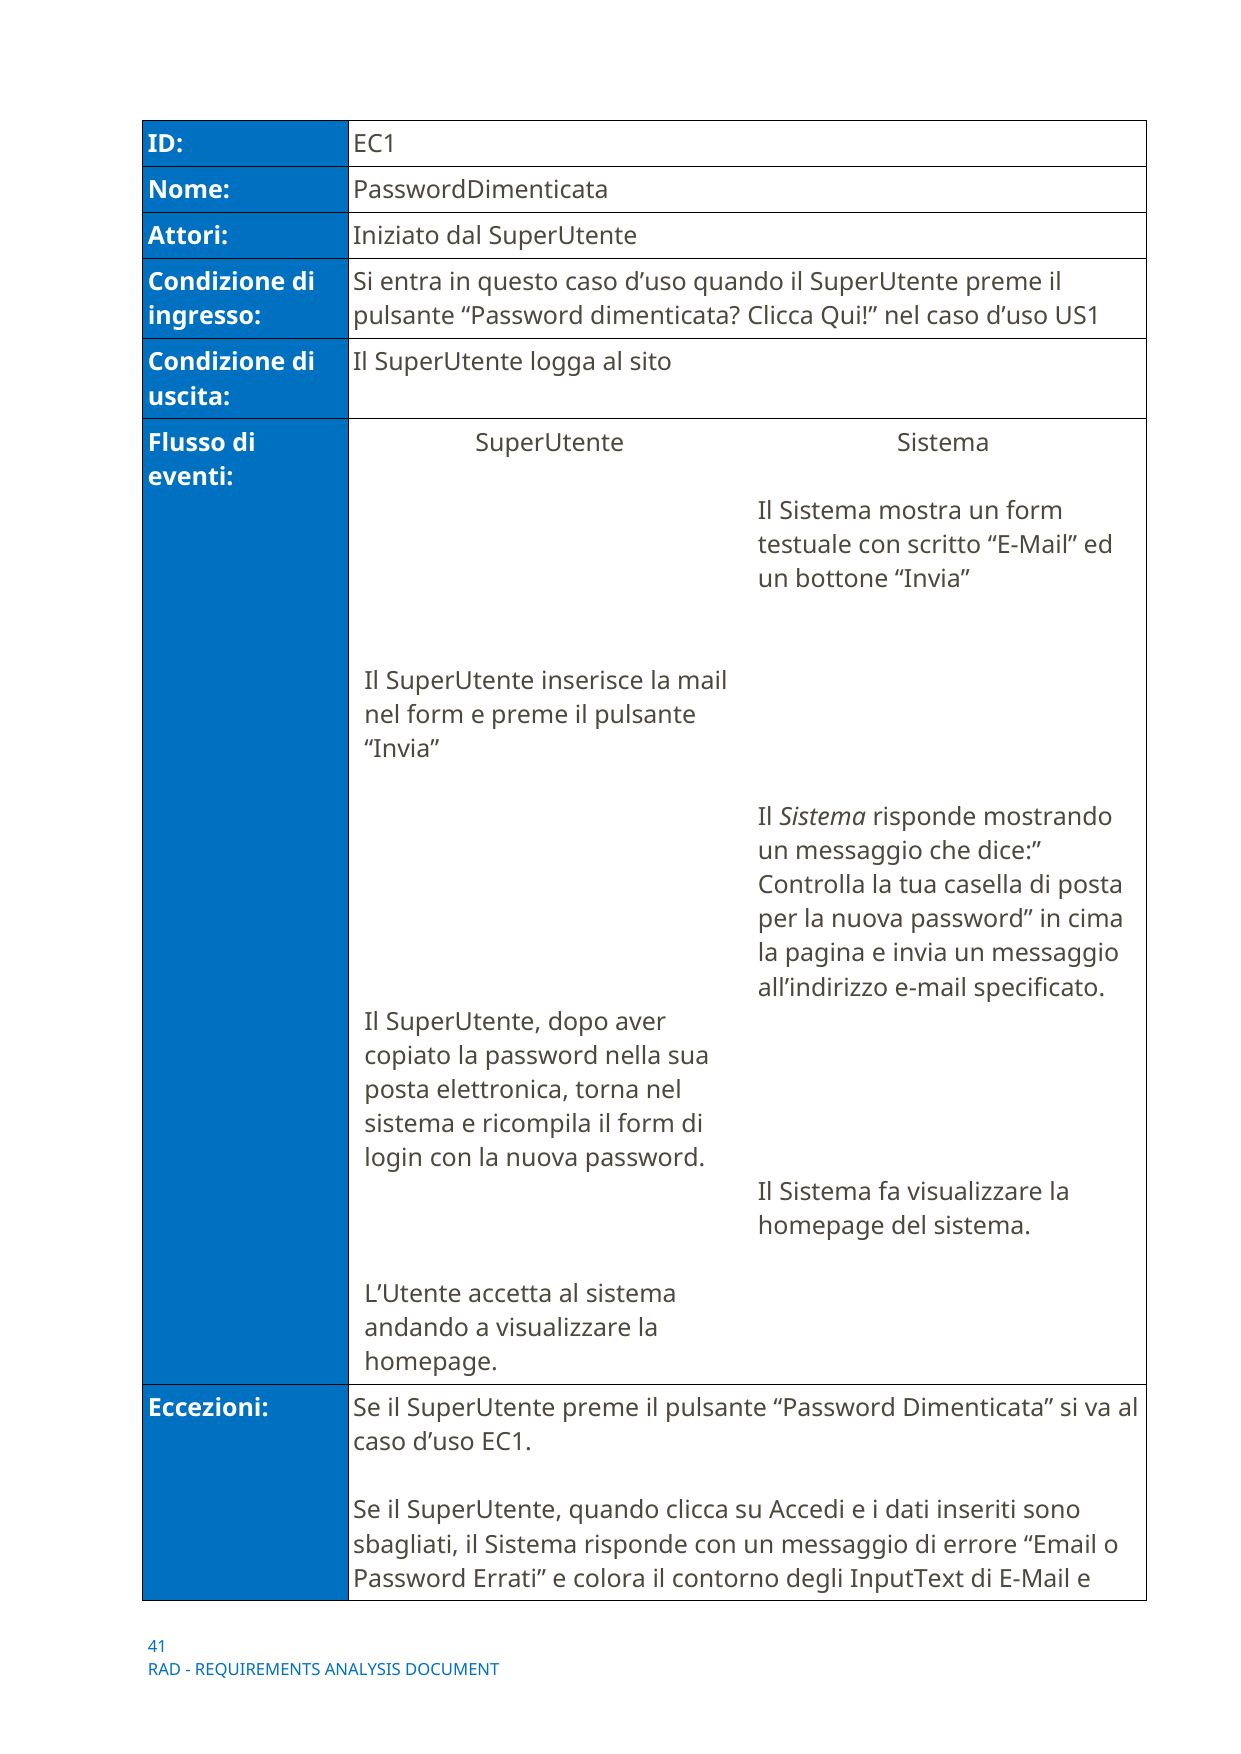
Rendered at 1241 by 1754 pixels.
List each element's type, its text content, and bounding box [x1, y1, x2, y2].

table_header EC1 [349, 121, 1146, 166]
table_cell Condizione di uscita: [143, 339, 348, 418]
table_cell Attori: [143, 213, 348, 258]
table_cell Eccezioni: [143, 1385, 348, 1600]
table_cell Si entra in questo caso d’uso quando il SuperUtente preme il pulsante “Password dimenticata? Clicca Qui!” nel caso d’uso US1 [349, 259, 1146, 338]
table_cell [349, 419, 1146, 1384]
table_cell Iniziato dal SuperUtente [349, 213, 1146, 258]
table_header ID: [143, 121, 348, 166]
table_cell Il SuperUtente logga al sito [349, 339, 1146, 418]
table_cell Condizione di ingresso: [143, 259, 348, 338]
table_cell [349, 1385, 1146, 1600]
table_cell Nome: [143, 167, 348, 212]
table_cell PasswordDimenticata [349, 167, 1146, 212]
table_cell Flusso di eventi: [143, 419, 348, 1384]
